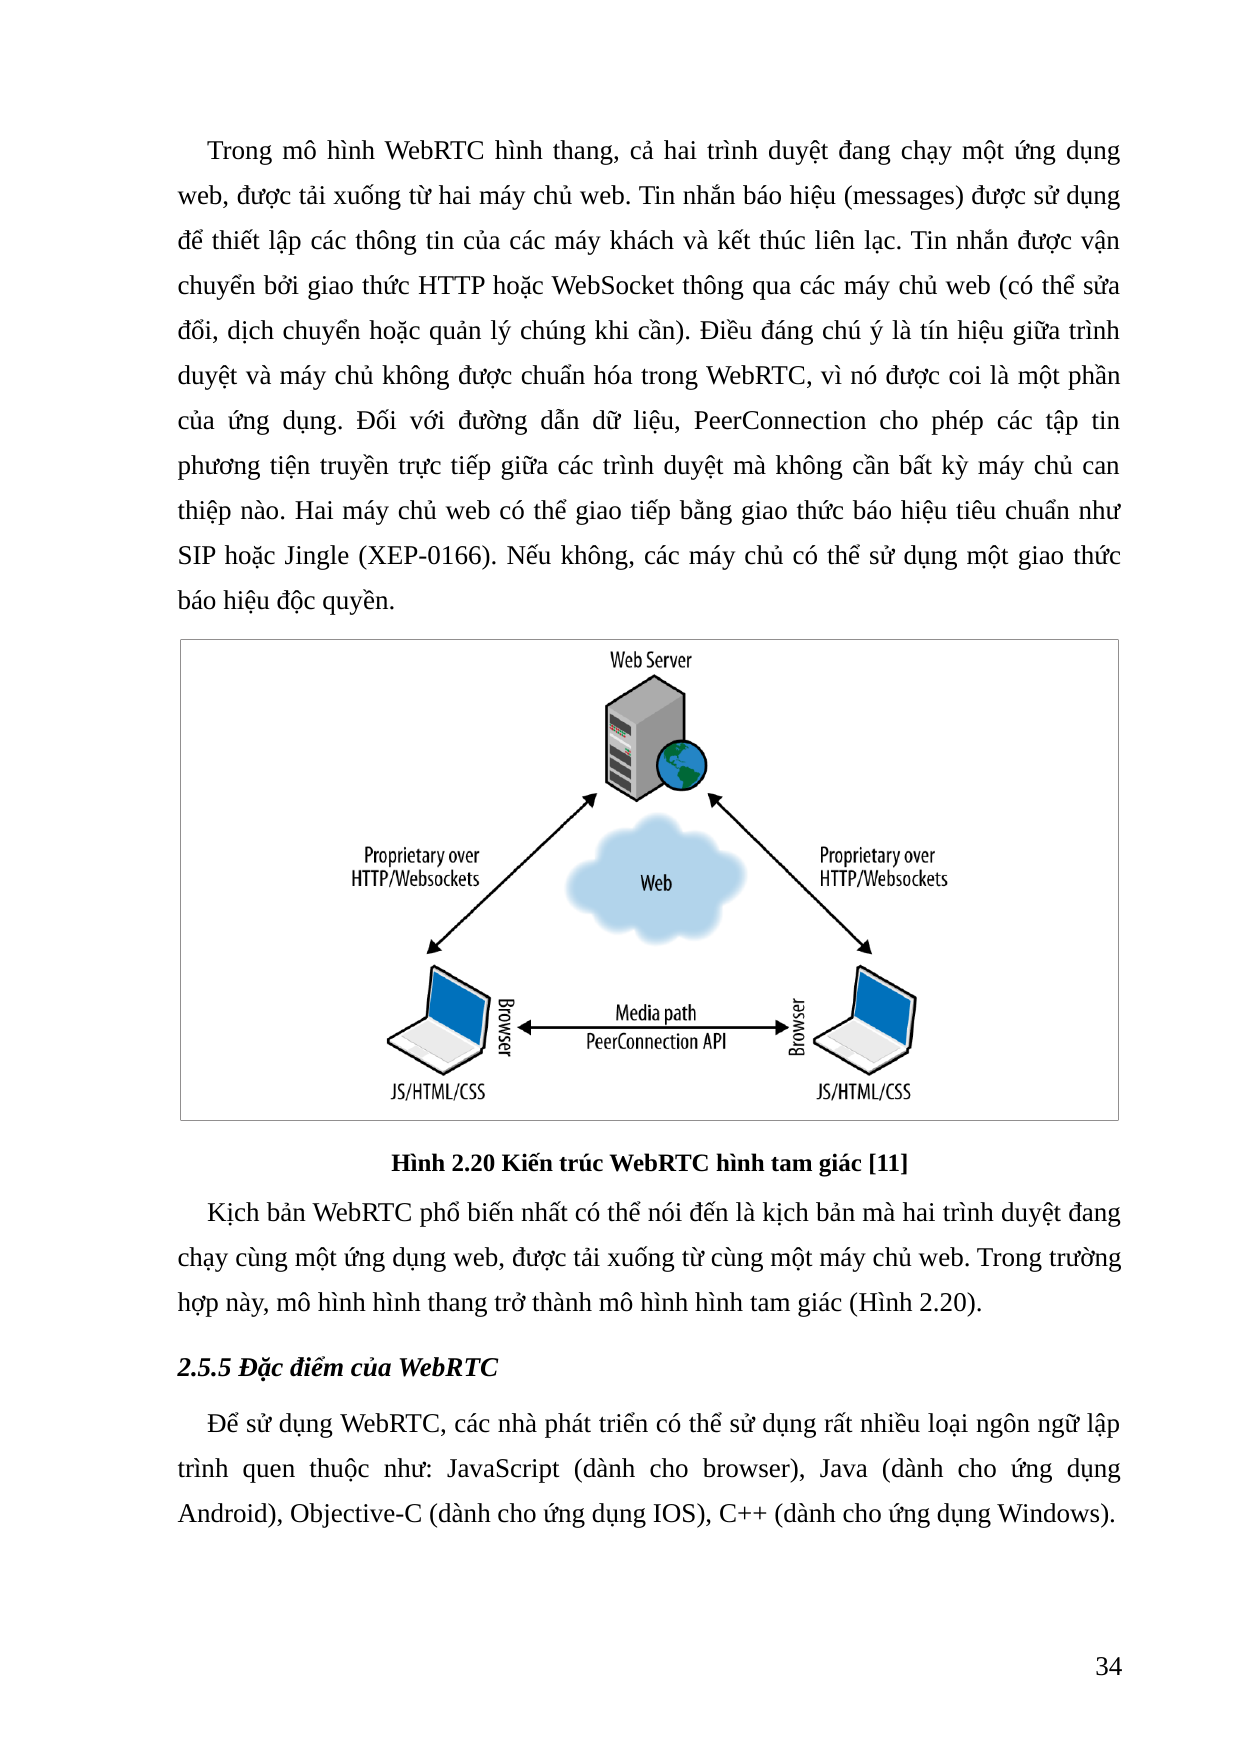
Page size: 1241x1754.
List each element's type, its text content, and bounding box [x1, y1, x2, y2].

text Trong mô hình WebRTC hình thang, cả hai trình duyệt đang chạy một ứng dụng web, được tải xuống từ hai máy chủ web. Tin nhắn báo hiệu (messages) được sử dụng để thiết lập các thông tin của các máy khách và kết thúc liên lạc. Tin nhắn được vận chuyển bởi giao thức HTTP hoặc WebSocket thông qua các máy chủ web (có thể sửa đổi, dịch chuyển hoặc quản lý chúng khi cần). Điều đáng chú ý là tín hiệu giữa trình duyệt và máy chủ không được chuẩn hóa trong WebRTC, vì nó được coi là một phần của ứng dụng. Đối với đường dẫn dữ liệu, PeerConnection cho phép các tập tin phương tiện truyền trực tiếp giữa các trình duyệt mà không cần bất kỳ máy chủ can thiệp nào. Hai máy chủ web có thể giao tiếp bằng giao thức báo hiệu tiêu chuẩn như SIP hoặc Jingle (XEP-0166). Nếu không, các máy chủ có thể sử dụng một giao thức báo hiệu độc quyền. [177, 131, 1122, 618]
text Để sử dụng WebRTC, các nhà phát triển có thể sử dụng rất nhiều loại ngôn ngữ lập trình quen thuộc như: JavaScript (dành cho browser), Java (dành cho ứng dụng Android), Objective-C (dành cho ứng dụng IOS), C++ (dành cho ứng dụng Windows). [177, 1404, 1122, 1531]
picture [177, 637, 1122, 1124]
subtitle Đặc điểm của WebRTC [177, 1348, 1122, 1385]
